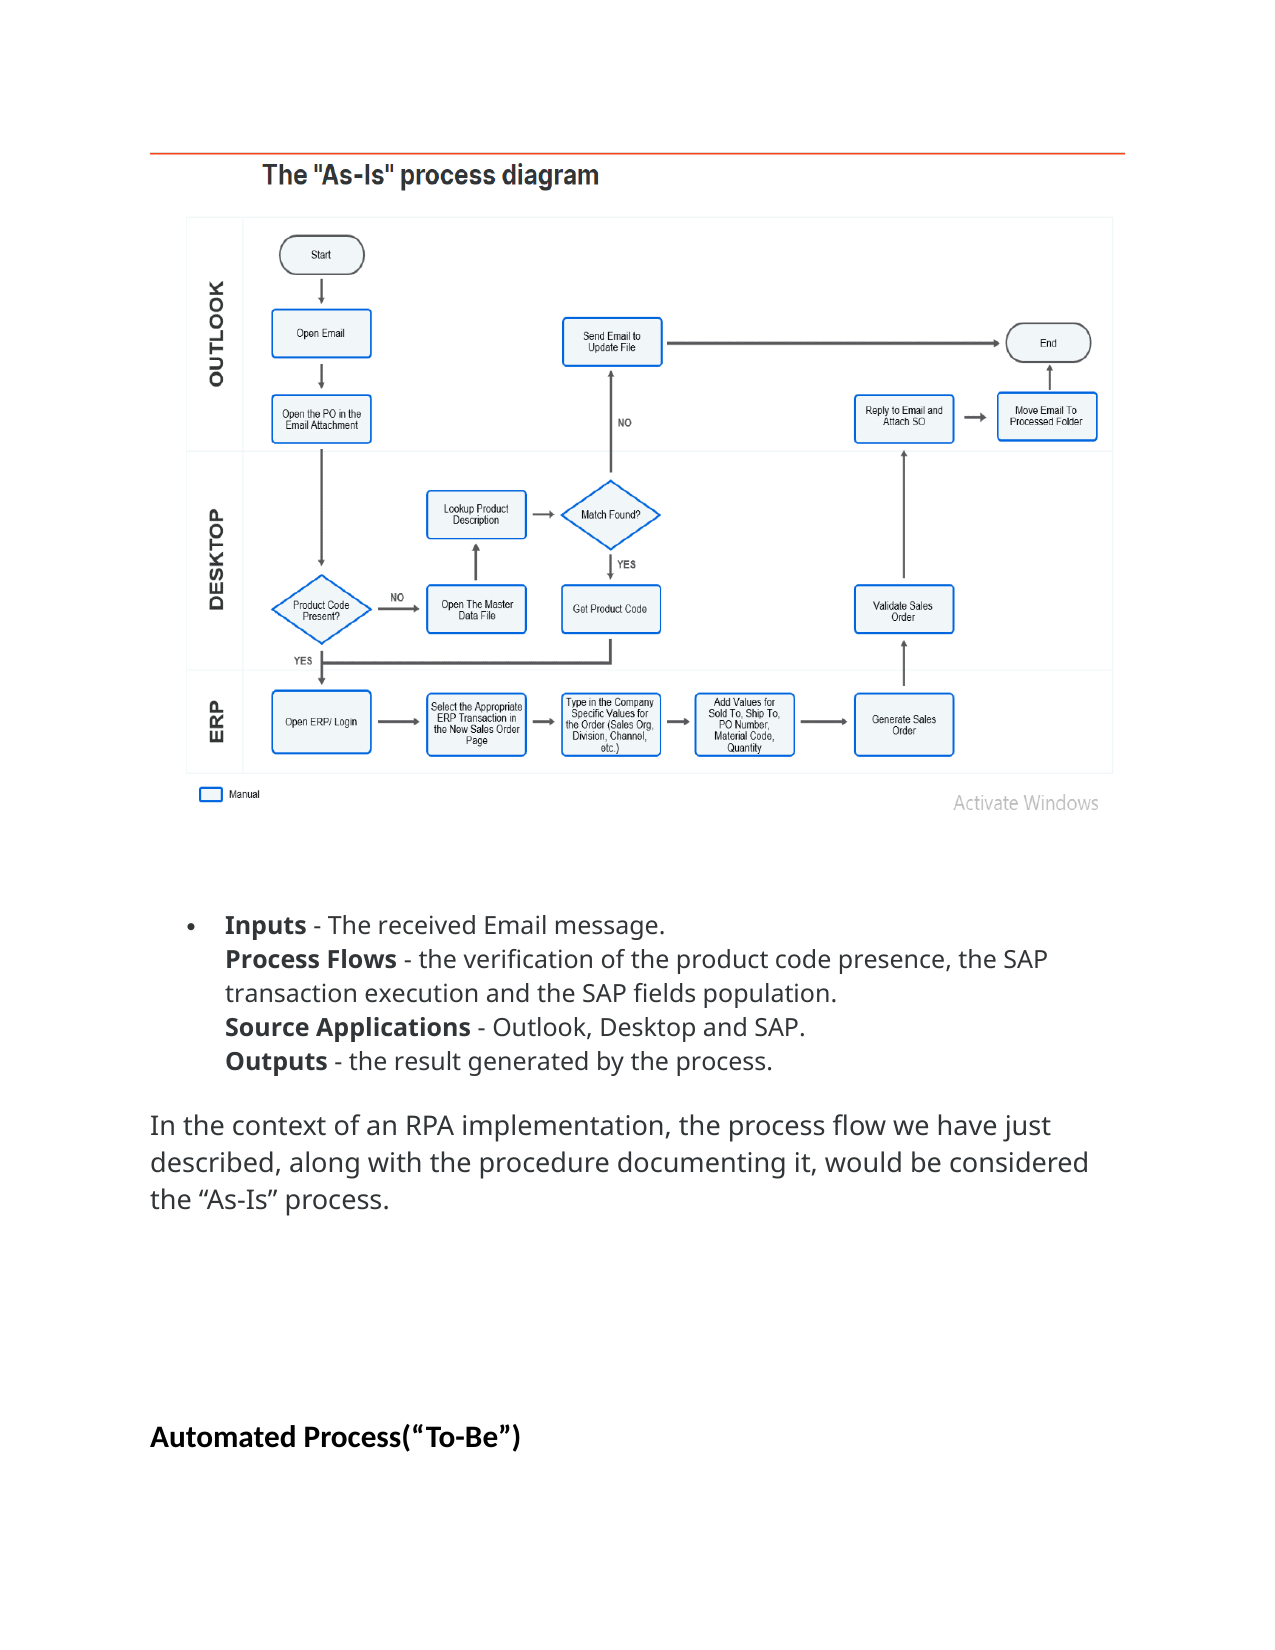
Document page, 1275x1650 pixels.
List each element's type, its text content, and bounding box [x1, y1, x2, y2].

text Process Flows - the verification of the product code presence, the SAP transaction execution and the SAP fields population. [225, 941, 1125, 1009]
list Inputs - The received Email message. [187, 907, 1125, 941]
picture [150, 150, 1125, 815]
text Outputs - the result generated by the process. [225, 1044, 1125, 1078]
text Automated Process(“To-Be”) [150, 1417, 1125, 1455]
text In the context of an RPA implementation, the process flow we have just described, along with the procedure documenting it, would be considered the “As-Is” process. [397, 1107, 1125, 1217]
text Source Applications - Outlook, Desktop and SAP. [225, 1009, 1125, 1044]
